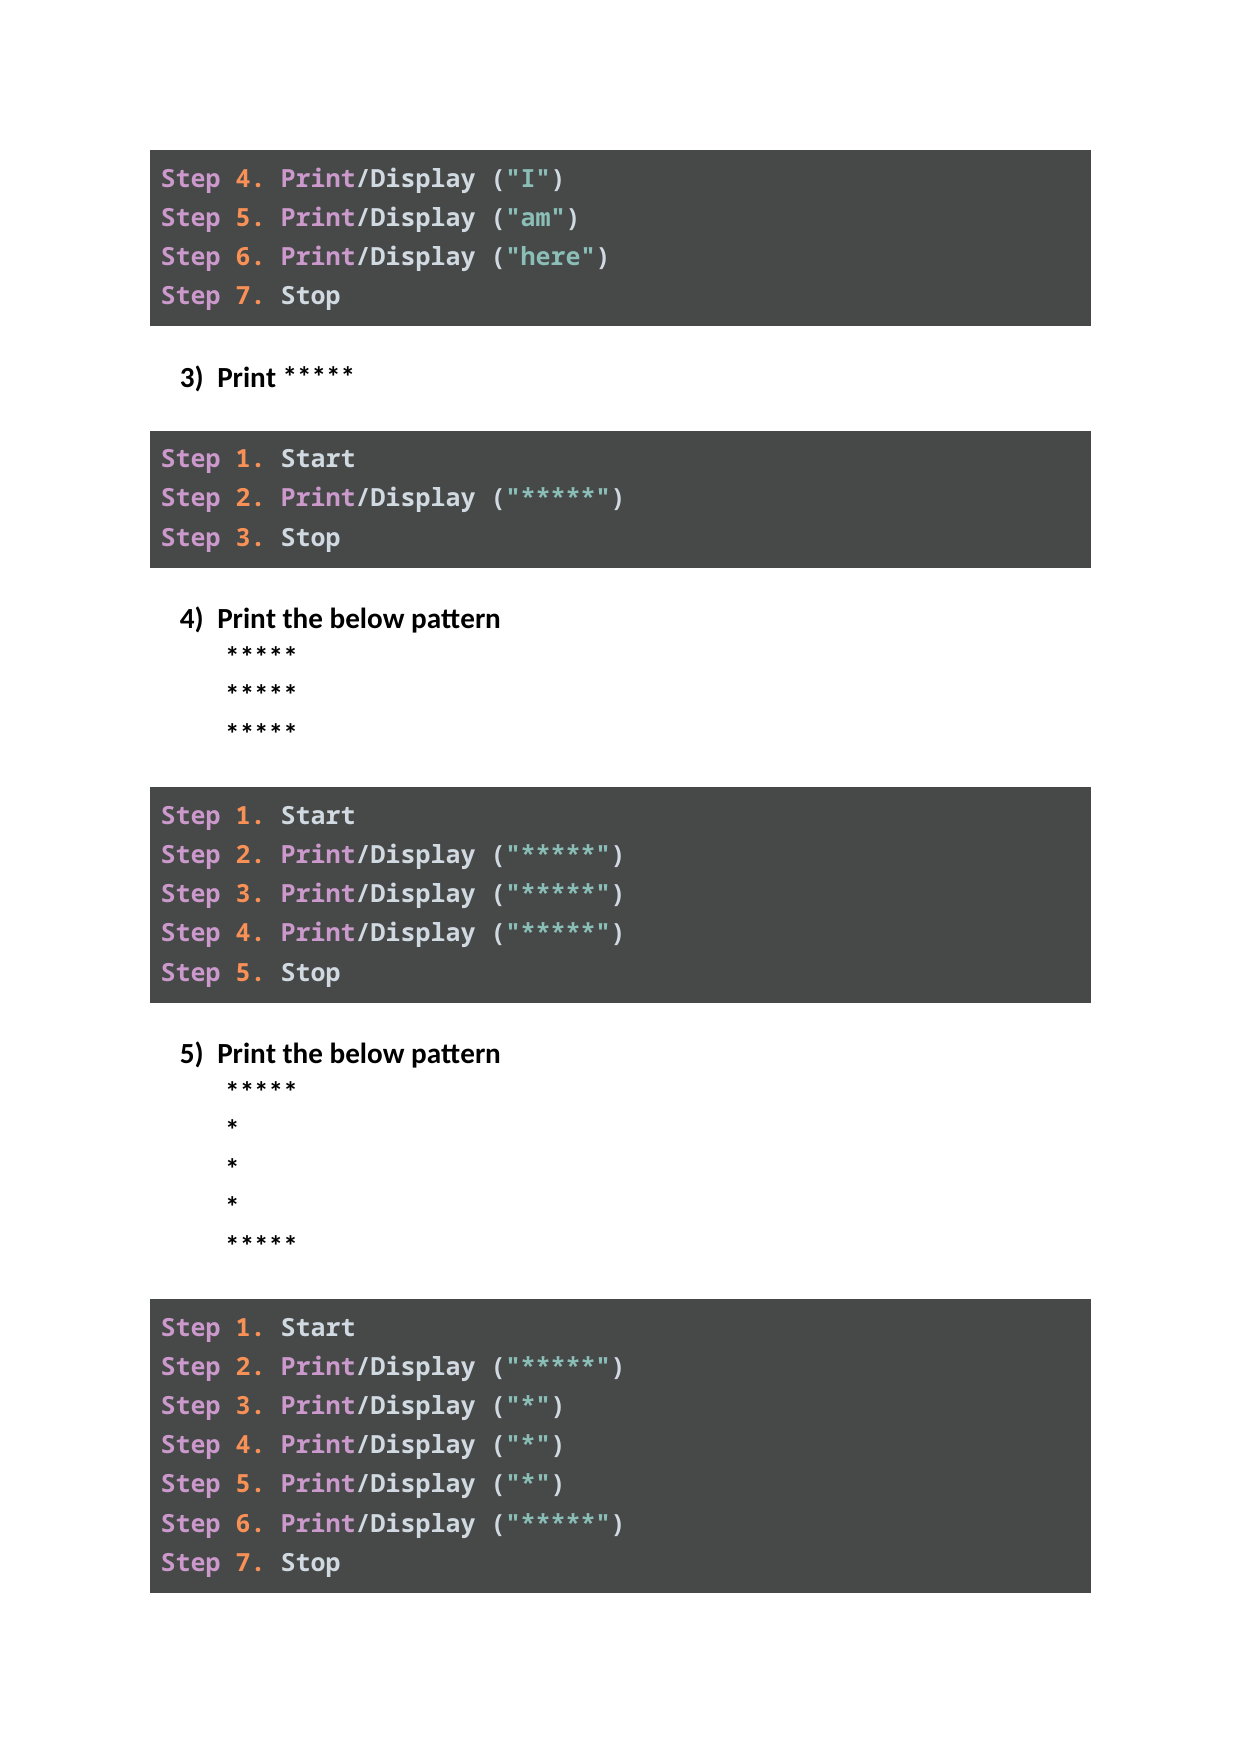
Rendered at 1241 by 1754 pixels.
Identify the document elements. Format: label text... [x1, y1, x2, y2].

table_header Step 1. Start Step 2. Print/Display ("*****") Step 3. Print/Display ("*****") Step 4. Print/Display ("*****") Step 5. Stop [150, 787, 1091, 1003]
text ***** [225, 677, 1090, 713]
list Print the below pattern [179, 601, 1090, 636]
table_header Step 1. Start Step 2. Print/Display ("*****") Step 3. Stop [150, 431, 1091, 568]
text ***** [225, 1228, 1090, 1263]
table_header Step 1. Start Step 2. Print/Display ("*****") Step 3. Print/Display ("*") Step 4. Print/Display ("*") Step 5. Print/Display ("*") Step 6. Print/Display ("*****") Step 7. Stop [150, 1299, 1091, 1593]
text ***** [225, 1074, 1090, 1109]
list Print the below pattern [179, 1036, 1090, 1071]
text * [225, 1112, 1090, 1148]
list Print ***** [179, 359, 1090, 395]
text * [225, 1151, 1090, 1186]
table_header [150, 150, 1091, 326]
text ***** [225, 716, 1090, 751]
text * [225, 1189, 1090, 1225]
text ***** [225, 639, 1090, 674]
